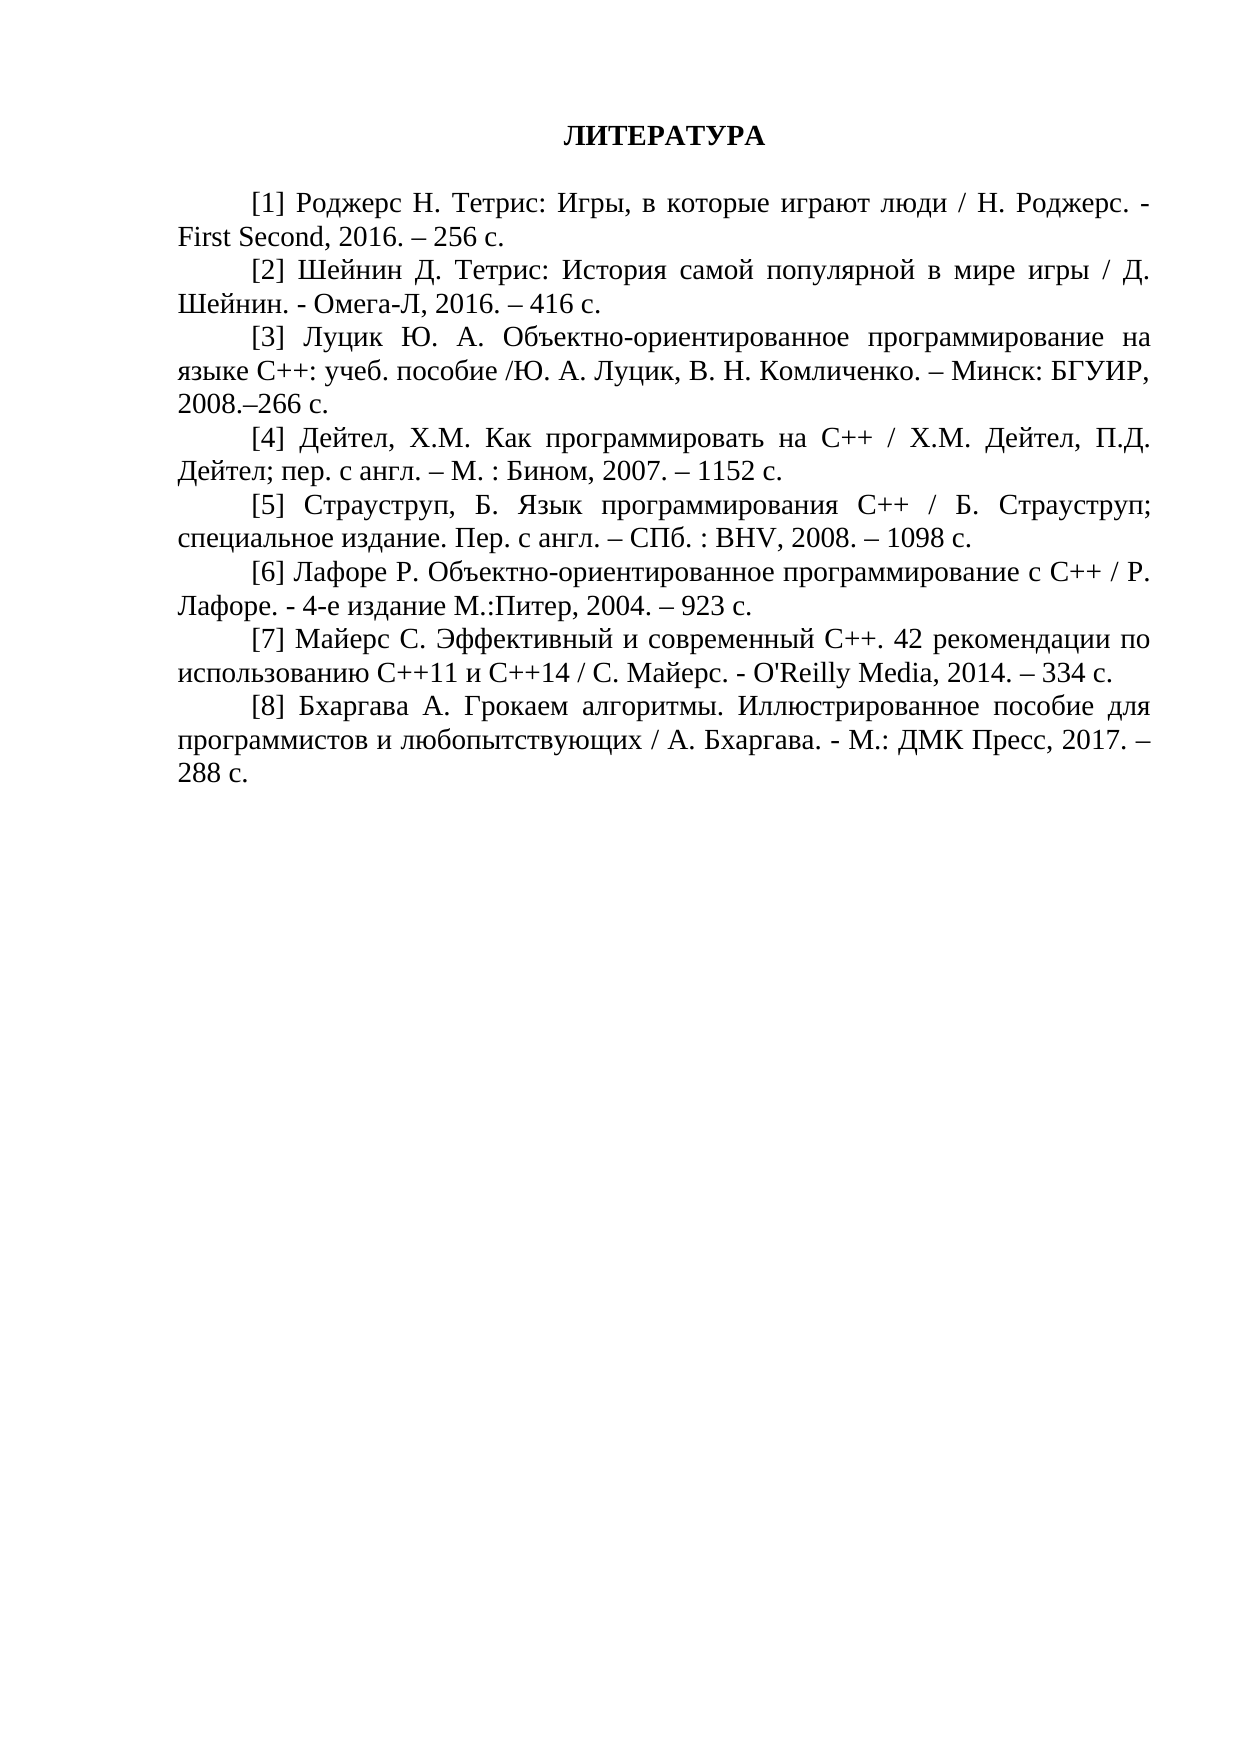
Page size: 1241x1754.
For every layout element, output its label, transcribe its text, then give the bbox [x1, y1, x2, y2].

text [3] Луцик Ю. А. Объектно-ориентированное программирование на языке С++: учеб. пособие /Ю. А. Луцик, В. Н. Комличенко. – Минск: БГУИР, 2008.–266 с. [177, 319, 1152, 420]
text [4] Дейтел, Х.М. Как программировать на С++ / Х.М. Дейтел, П.Д. Дейтел; пер. с англ. – М. : Бином, 2007. – 1152 с. [177, 420, 1152, 487]
text [6] Лафоре Р. Объектно-ориентированное программирование с С++ / Р. Лафоре. - 4-е издание М.:Питер, 2004. – 923 с. [177, 554, 1152, 621]
text [7] Майерс С. Эффективный и современный С++. 42 рекомендации по использованию C++11 и C++14 / С. Майерс. - O'Reilly Media, 2014. – 334 с. [177, 621, 1152, 688]
text [5] Страуструп, Б. Язык программирования С++ / Б. Страуструп; специальное издание. Пер. с англ. – СПб. : BHV, 2008. – 1098 с. [177, 487, 1152, 554]
text [1] Роджерс H. Тетрис: Игры, в которые играют люди / H. Роджерс. - First Second, 2016. – 256 с. [177, 185, 1152, 252]
text [2] Шейнин Д. Тетрис: История самой популярной в мире игры / Д. Шейнин. - Омега-Л, 2016. – 416 с. [177, 252, 1152, 319]
text [8] Бхаргава А. Грокаем алгоритмы. Иллюстрированное пособие для программистов и любопытствующих / А. Бхаргава. - М.: ДМК Пресс, 2017. – 288 с. [177, 688, 1152, 789]
subtitle ЛИТЕРАТУРА [177, 118, 1152, 152]
